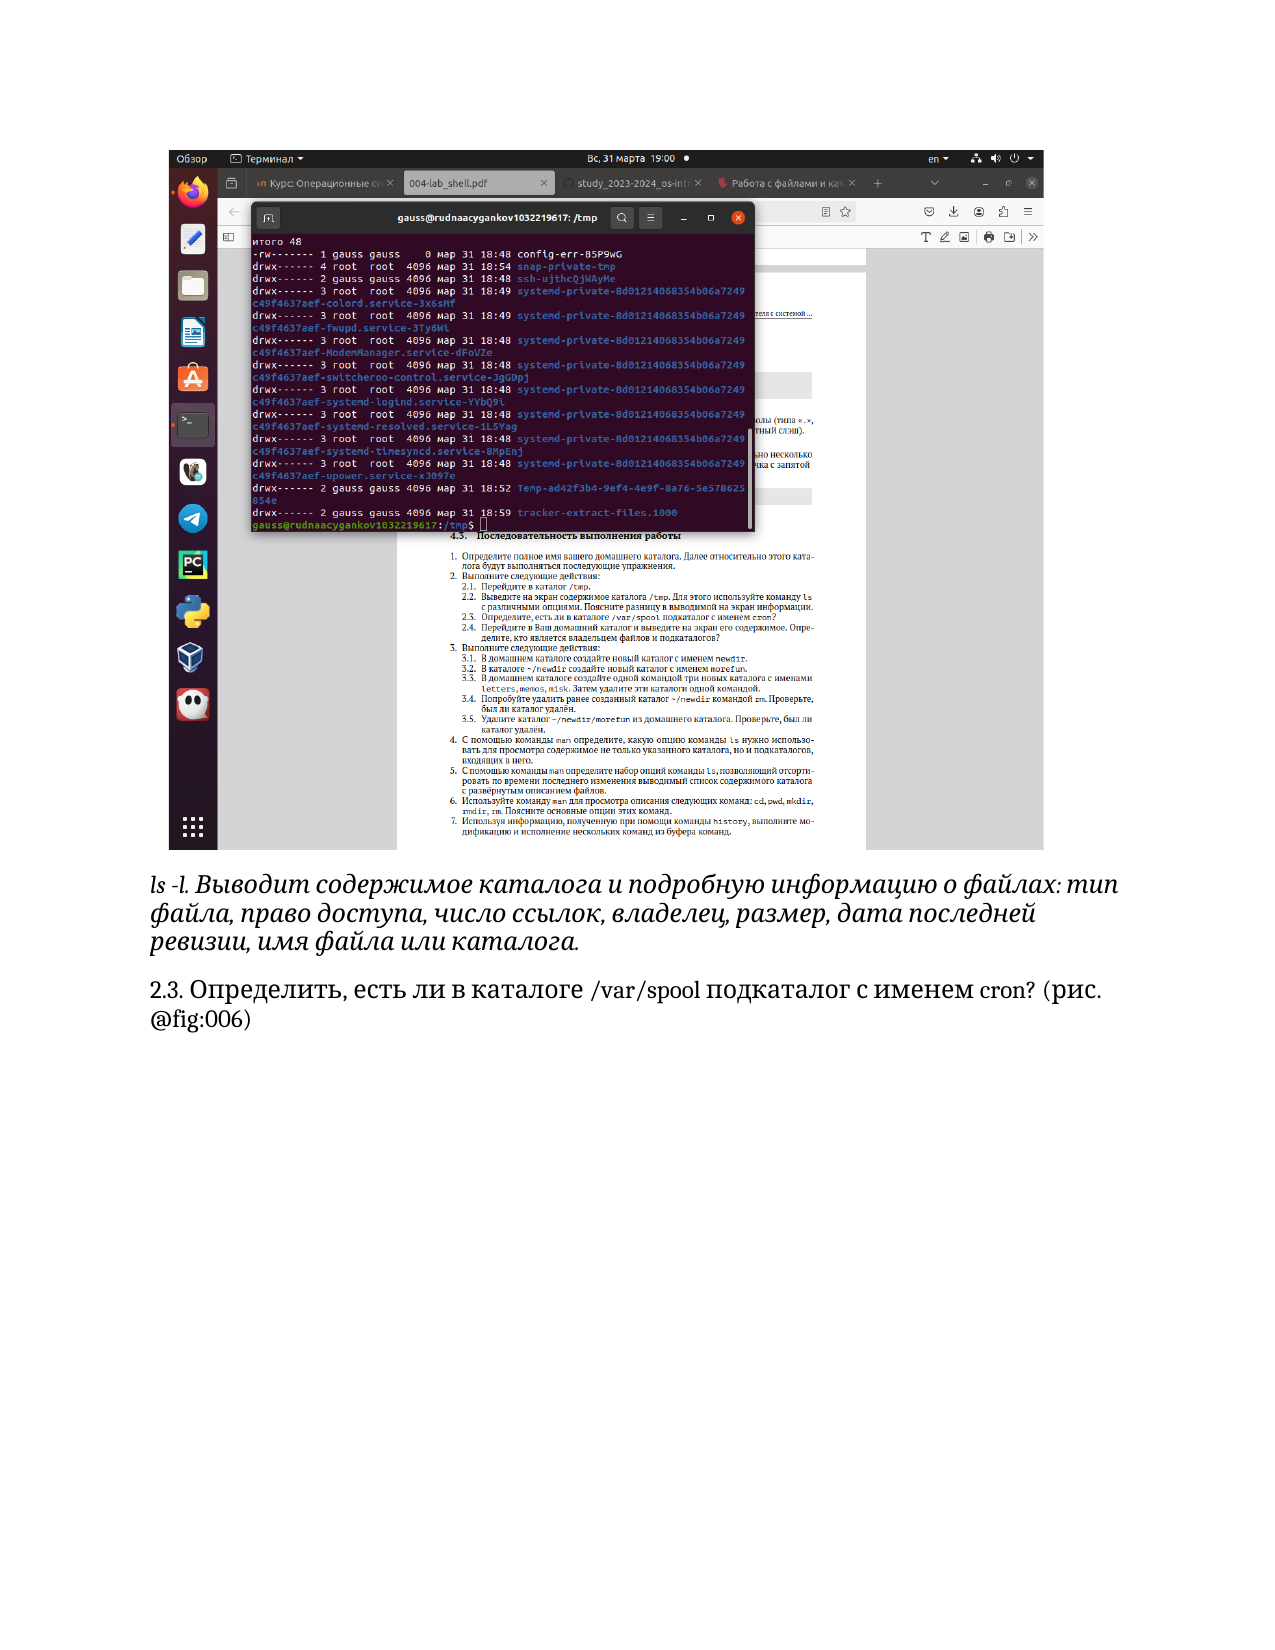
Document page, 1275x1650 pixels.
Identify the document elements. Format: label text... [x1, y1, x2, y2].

picture [168, 150, 1044, 850]
text 2.3. Определить, есть ли в каталоге /var/spool подкаталог с именем cron? (рис. @fig:006) [150, 976, 1125, 1033]
text ls -l. Выводит содержимое каталога и подробную информацию о файлах: тип файла, право доступа, число ссылок, владелец, размер, дата последней ревизии, имя файла или каталога. [150, 871, 1125, 957]
